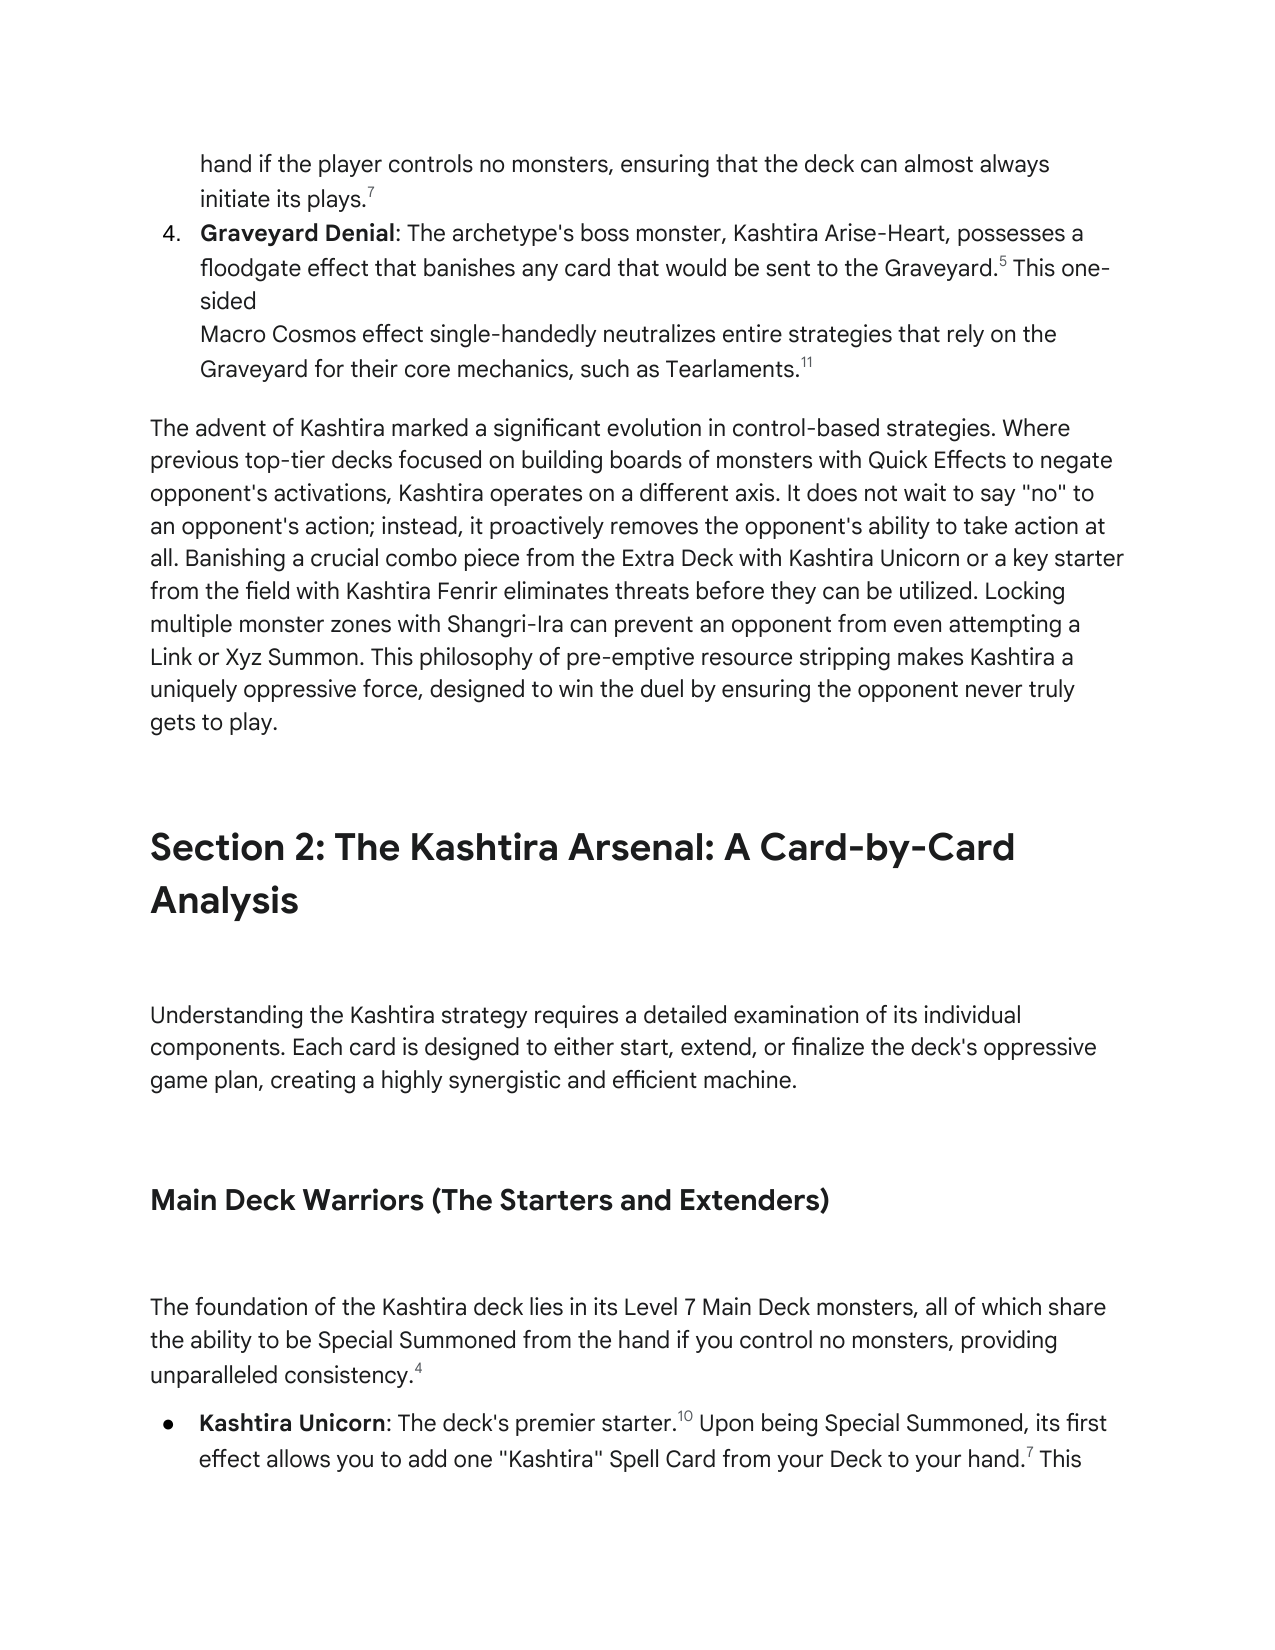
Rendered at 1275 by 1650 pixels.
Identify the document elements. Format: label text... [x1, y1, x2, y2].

subtitle Section 2: The Kashtira Arsenal: A Card-by-Card Analysis [150, 824, 1125, 924]
text The advent of Kashtira marked a significant evolution in control-based strategies. Where previous top-tier decks focused on building boards of monsters with Quick Effects to negate opponent's activations, Kashtira operates on a different axis. It does not wait to say "no" to an opponent's action; instead, it proactively removes the opponent's ability to take action at all. Banishing a crucial combo piece from the Extra Deck with Kashtira Unicorn or a key starter from the field with Kashtira Fenrir eliminates threats before they can be utilized. Locking multiple monster zones with Shangri-Ira can prevent an opponent from even attempting a Link or Xyz Summon. This philosophy of pre-emptive resource stripping makes Kashtira a uniquely oppressive force, designed to win the duel by ensuring the opponent never truly gets to play. [150, 414, 1125, 737]
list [161, 1408, 1125, 1475]
list Graveyard Denial: The archetype's boss monster, Kashtira Arise-Heart, possesses a floodgate effect that banishes any card that would be sent to the Graveyard.5 This one-sided Macro Cosmos effect single-handedly neutralizes entire strategies that rely on the Graveyard for their core mechanics, such as Tearlaments.11 [162, 219, 1125, 384]
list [162, 150, 1125, 214]
subtitle Main Deck Warriors (The Starters and Extenders) [150, 1182, 1125, 1218]
text Understanding the Kashtira strategy requires a detailed examination of its individual components. Each card is designed to either start, extend, or finalize the deck's oppressive game plan, creating a highly synergistic and efficient machine. [150, 1001, 1125, 1095]
text The foundation of the Kashtira deck lies in its Level 7 Main Deck monsters, all of which share the ability to be Special Summoned from the hand if you control no monsters, providing unparalleled consistency.4 [150, 1294, 1125, 1391]
